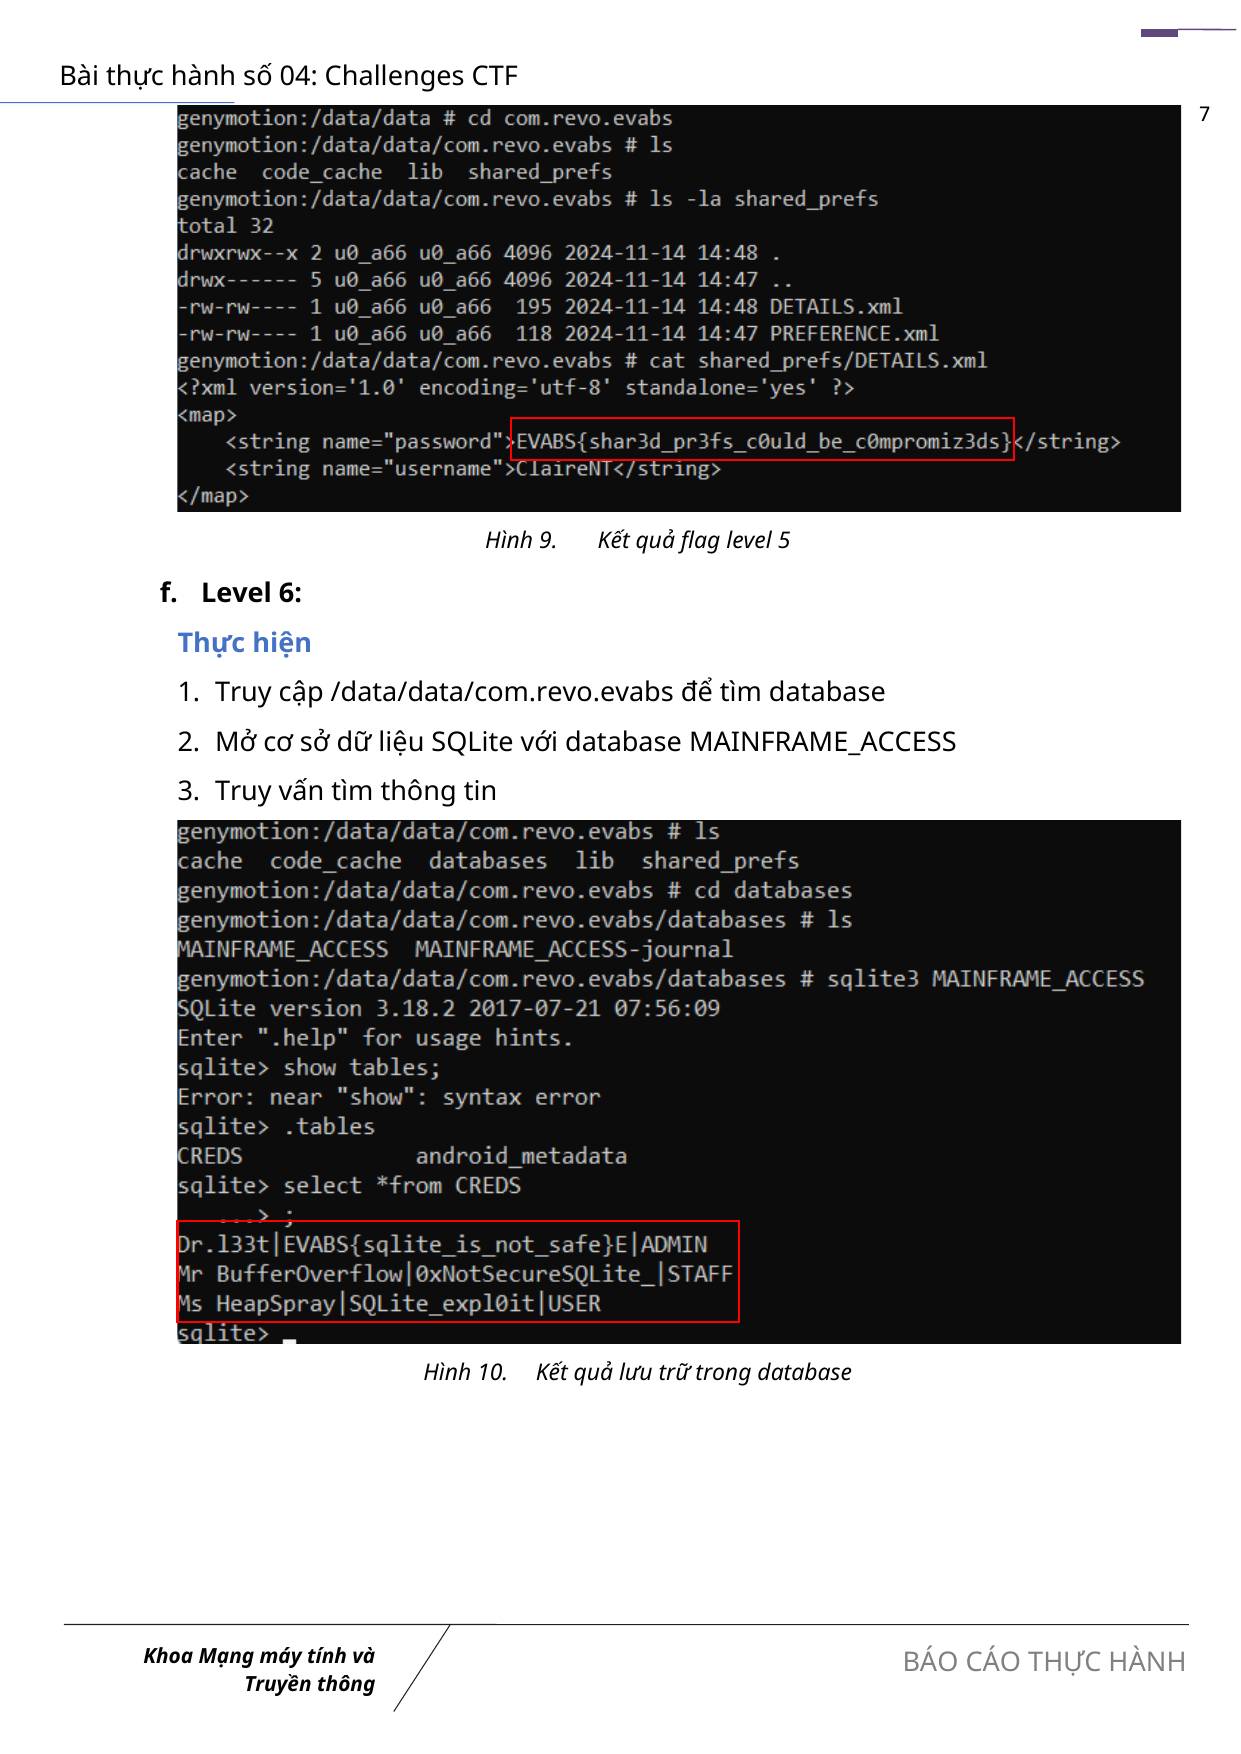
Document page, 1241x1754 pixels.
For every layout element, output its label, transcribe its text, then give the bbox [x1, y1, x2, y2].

picture [177, 105, 1182, 512]
list Truy cập /data/data/com.revo.evabs để tìm database [177, 673, 1122, 709]
picture [179, 1222, 738, 1321]
subtitle Level 6: [159, 574, 1122, 611]
text Kết quả flag level 5 [156, 524, 1122, 555]
text Thực hiện [177, 623, 1122, 660]
text Kết quả lưu trữ trong database [156, 1356, 1122, 1387]
list Truy vấn tìm thông tin [177, 771, 1122, 808]
picture [177, 820, 1182, 1344]
list Mở cơ sở dữ liệu SQLite với database MAINFRAME_ACCESS [177, 722, 1122, 759]
